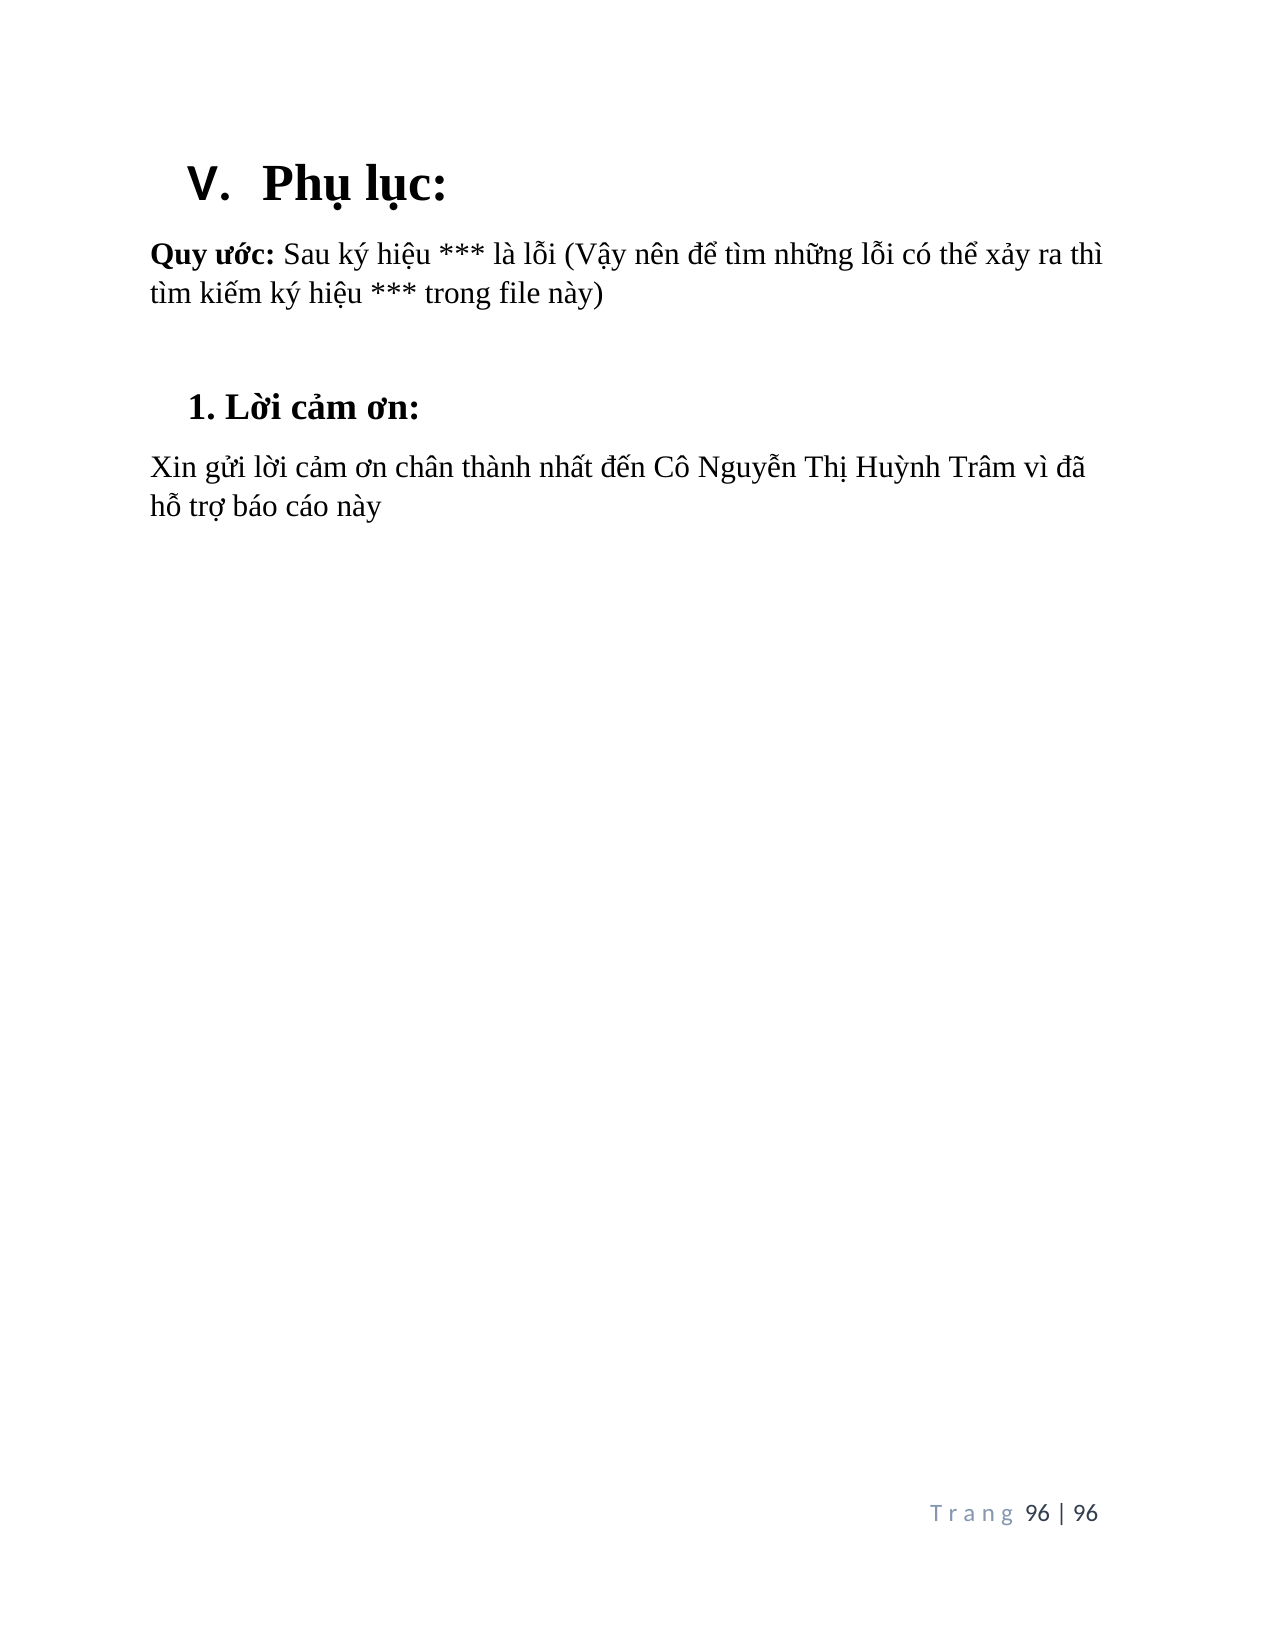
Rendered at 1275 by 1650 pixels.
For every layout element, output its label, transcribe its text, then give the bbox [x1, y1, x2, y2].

text Quy ước: Sau ký hiệu *** là lỗi (Vậy nên để tìm những lỗi có thể xảy ra thì tìm kiếm ký hiệu *** trong file này) [150, 235, 1125, 310]
text Xin gửi lời cảm ơn chân thành nhất đến Cô Nguyễn Thị Huỳnh Trâm vì đã hỗ trợ báo cáo này [150, 448, 1125, 523]
subtitle Lời cảm ơn: [187, 385, 1125, 428]
subtitle Phụ lục: [187, 150, 1125, 213]
